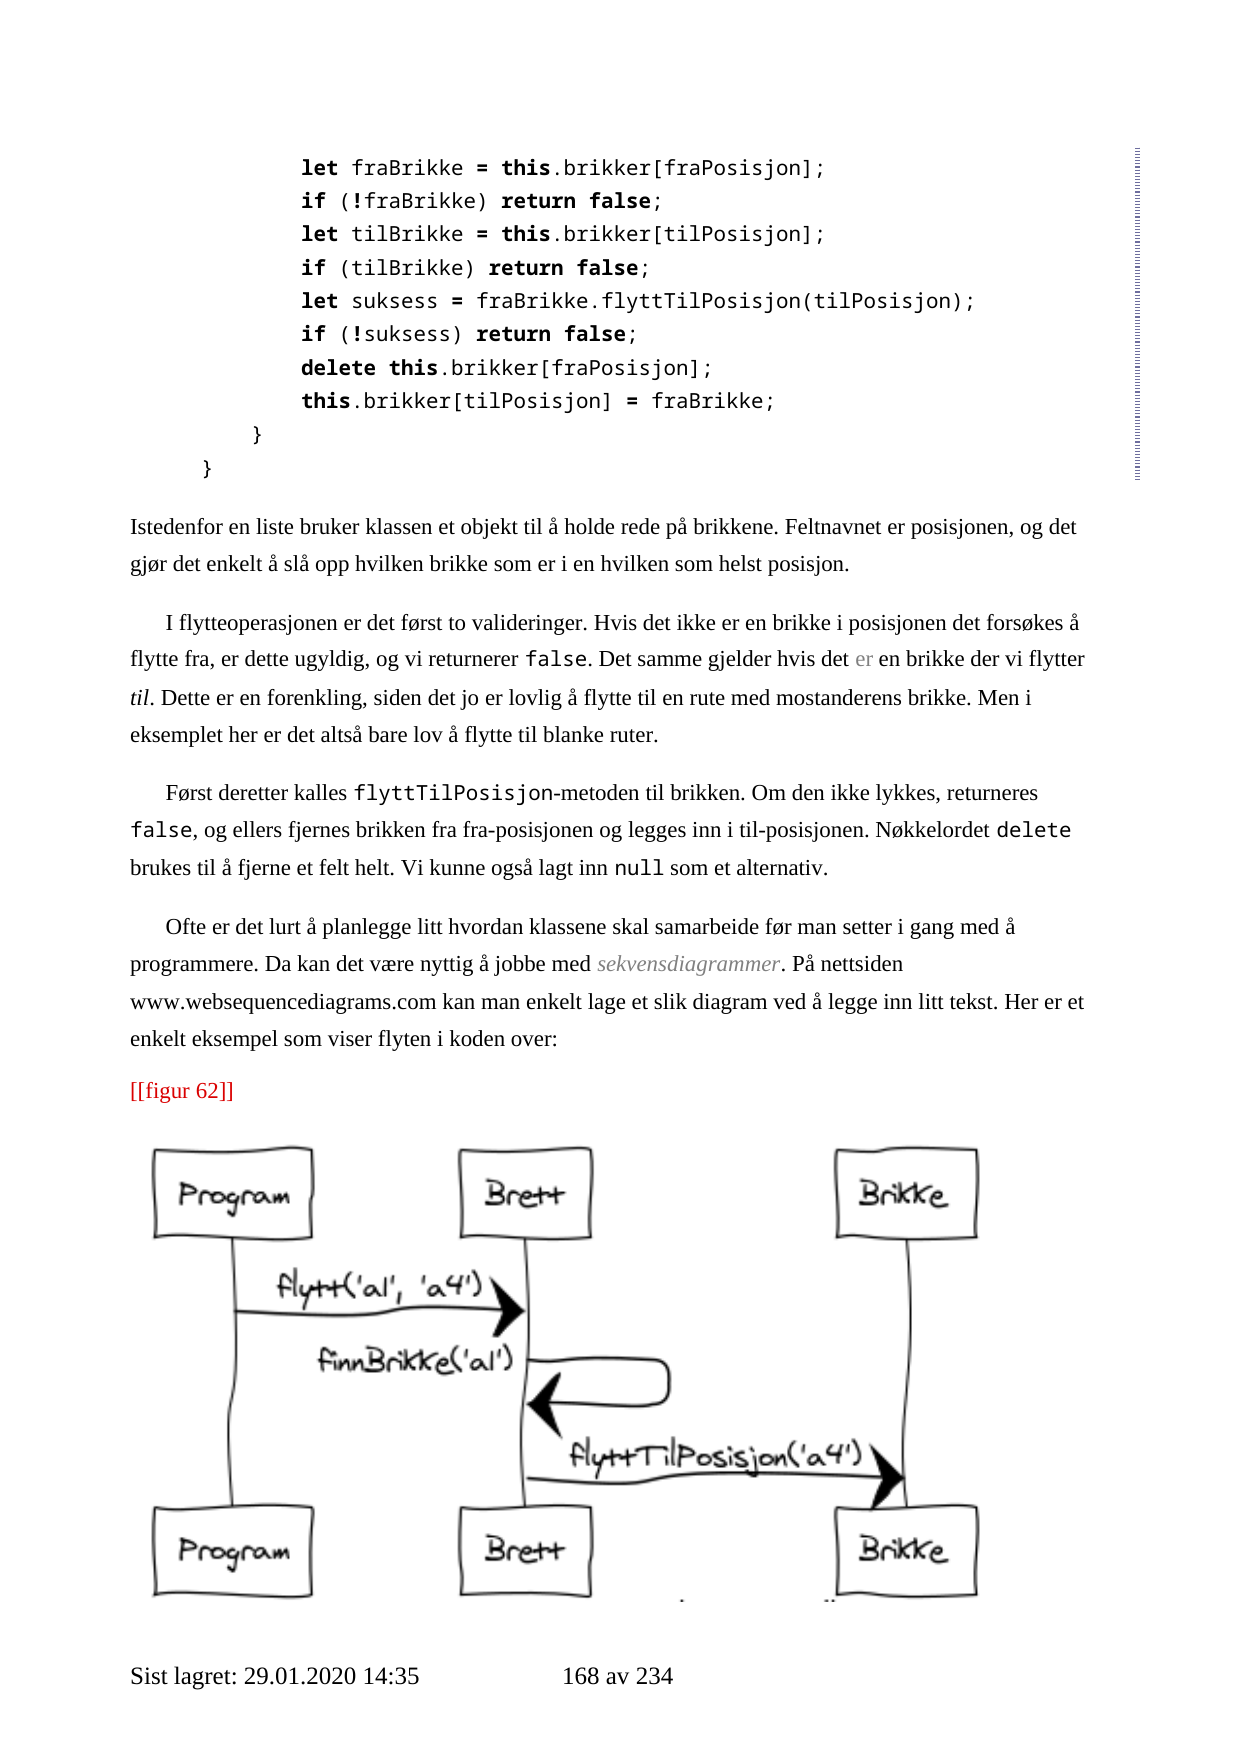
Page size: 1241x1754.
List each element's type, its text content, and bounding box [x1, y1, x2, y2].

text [201, 148, 1140, 481]
text I flytteoperasjonen er det først to valideringer. Hvis det ikke er en brikke i posisjonen det forsøkes å flytte fra, er dette ugyldig, og vi returnerer false. Det samme gjelder hvis det er en brikke der vi flytter til. Dette er en forenkling, siden det jo er lovlig å flytte til en rute med mostanderens brikke. Men i eksemplet her er det altså bare lov å flytte til blanke ruter. [130, 598, 1110, 748]
text Istedenfor en liste bruker klassen et objekt til å holde rede på brikkene. Feltnavnet er posisjonen, og det gjør det enkelt å slå opp hvilken brikke som er i en hvilken som helst posisjon. [130, 502, 1110, 577]
text Ofte er det lurt å planlegge litt hvordan klassene skal samarbeide før man setter i gang med å programmere. Da kan det være nyttig å jobbe med sekvensdiagrammer. På nettsiden www.websequencediagrams.com kan man enkelt lage et slik diagram ved å legge inn litt tekst. Her er et enkelt eksempel som viser flyten i koden over: [130, 902, 1110, 1052]
picture [129, 1128, 1005, 1602]
text [[figur 62]] [130, 1073, 1110, 1104]
text Først deretter kalles flyttTilPosisjon-metoden til brikken. Om den ikke lykkes, returneres false, og ellers fjernes brikken fra fra-posisjonen og legges inn i til-posisjonen. Nøkkelordet delete brukes til å fjerne et felt helt. Vi kunne også lagt inn null som et alternativ. [130, 768, 1110, 881]
